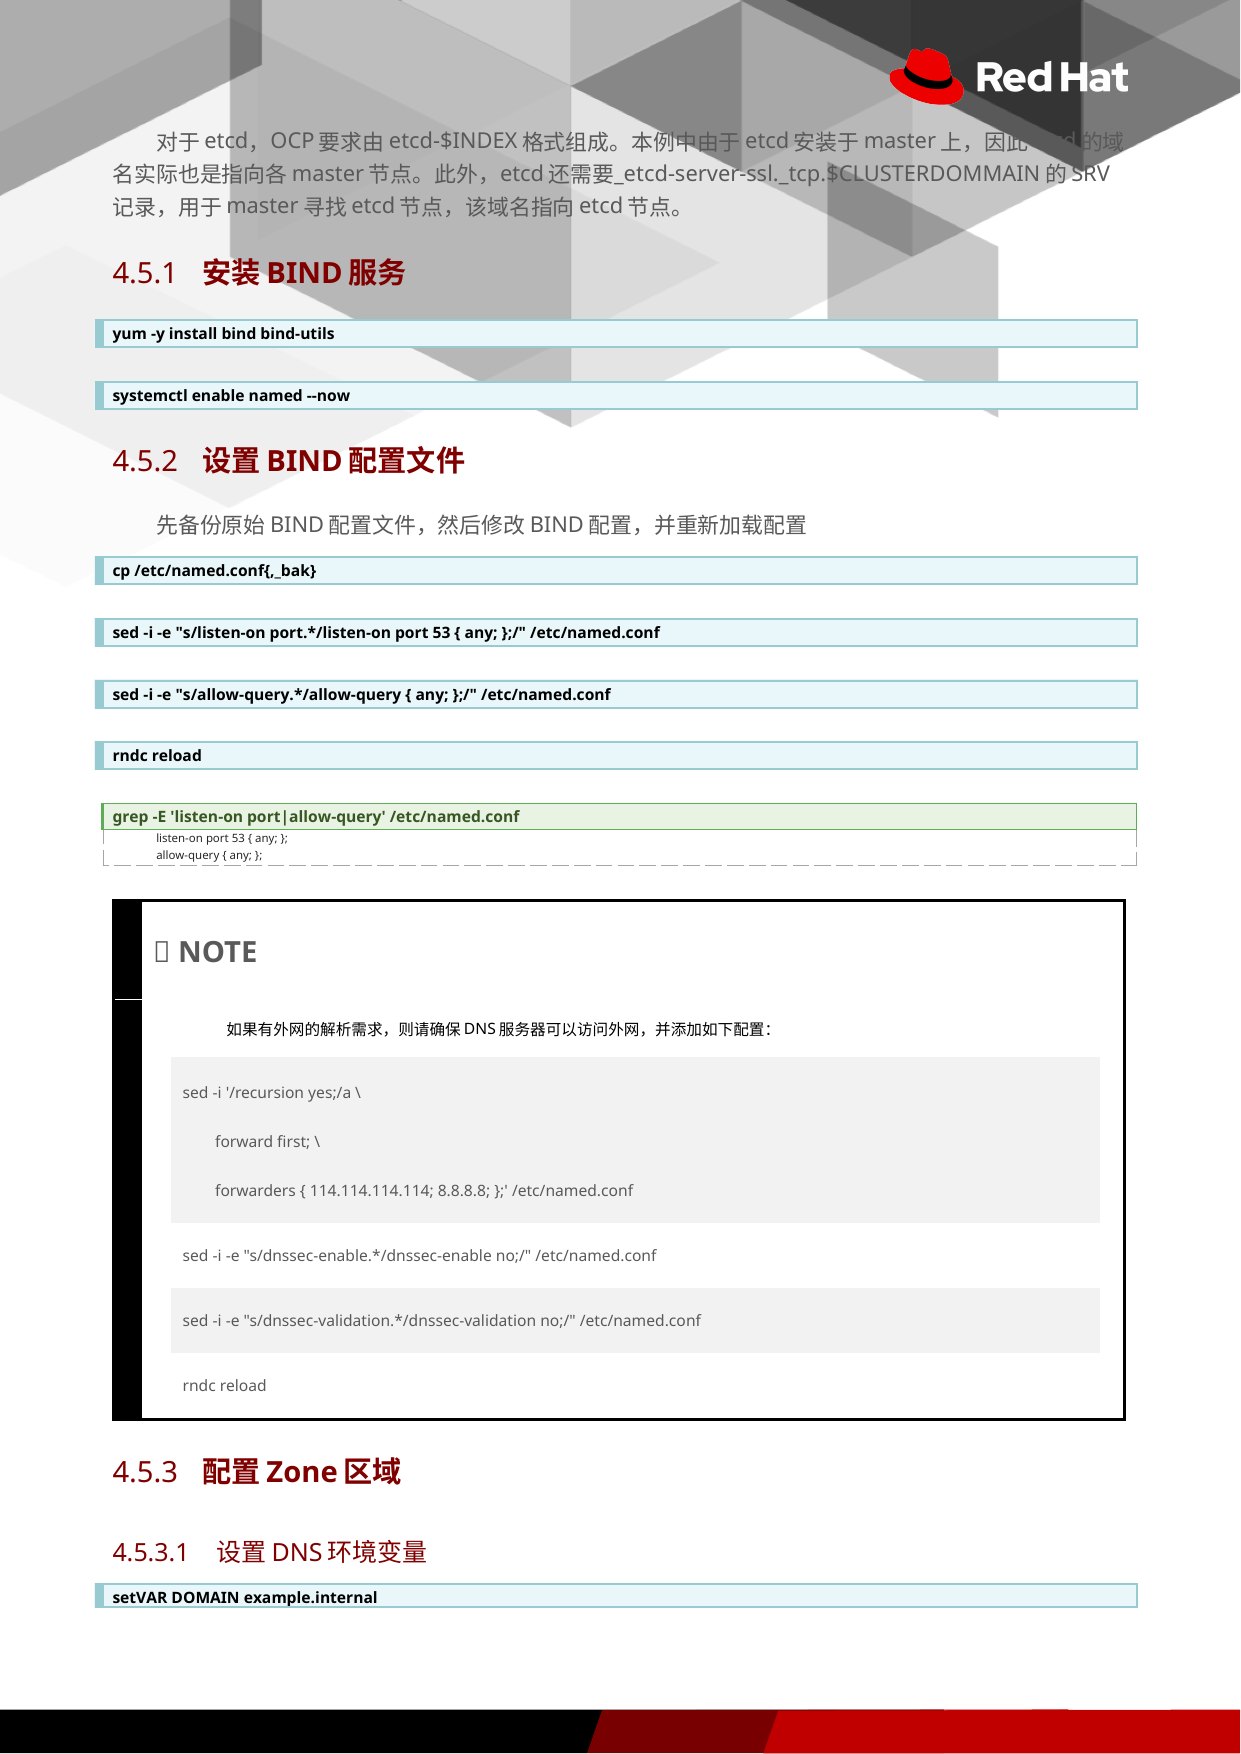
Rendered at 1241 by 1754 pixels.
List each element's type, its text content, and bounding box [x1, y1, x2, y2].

picture [889, 48, 1128, 105]
text rndc reload [104, 743, 1136, 768]
text listen-on port 53 { any; }; allow-query { any; }; [103, 830, 1137, 866]
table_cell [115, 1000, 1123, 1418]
text grep -E 'listen-on port|allow-query' /etc/named.conf [104, 804, 1136, 829]
subtitle 设置DNS环境变量 [112, 1518, 1128, 1583]
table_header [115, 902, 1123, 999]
subtitle 配置Zone区域 [112, 1437, 1128, 1502]
text sed -i -e "s/allow-query.*/allow-query { any; };/" /etc/named.conf [104, 682, 1136, 707]
text setVAR DOMAIN example.internal [104, 1585, 1136, 1606]
subtitle 安装BIND服务 [112, 238, 1128, 303]
text cp /etc/named.conf{,_bak} [104, 558, 1136, 583]
text systemctl enable named --now [104, 383, 1136, 408]
text yum -y install bind bind-utils [104, 321, 1136, 346]
text 先备份原始BIND配置文件，然后修改BIND配置，并重新加载配置 [112, 507, 1128, 540]
text sed -i -e "s/listen-on port.*/listen-on port 53 { any; };/" /etc/named.conf [104, 620, 1136, 645]
subtitle 设置BIND配置文件 [112, 426, 1128, 491]
text 对于etcd，OCP要求由etcd-$INDEX格式组成。本例中由于etcd安装于master上，因此etcd的域名实际也是指向各master节点。此外，etcd还需要_etcd-server-ssl._tcp.$CLUSTERDOMMAIN的SRV记录，用于master寻找etcd节点，该域名指向etcd节点。 [112, 124, 1128, 222]
